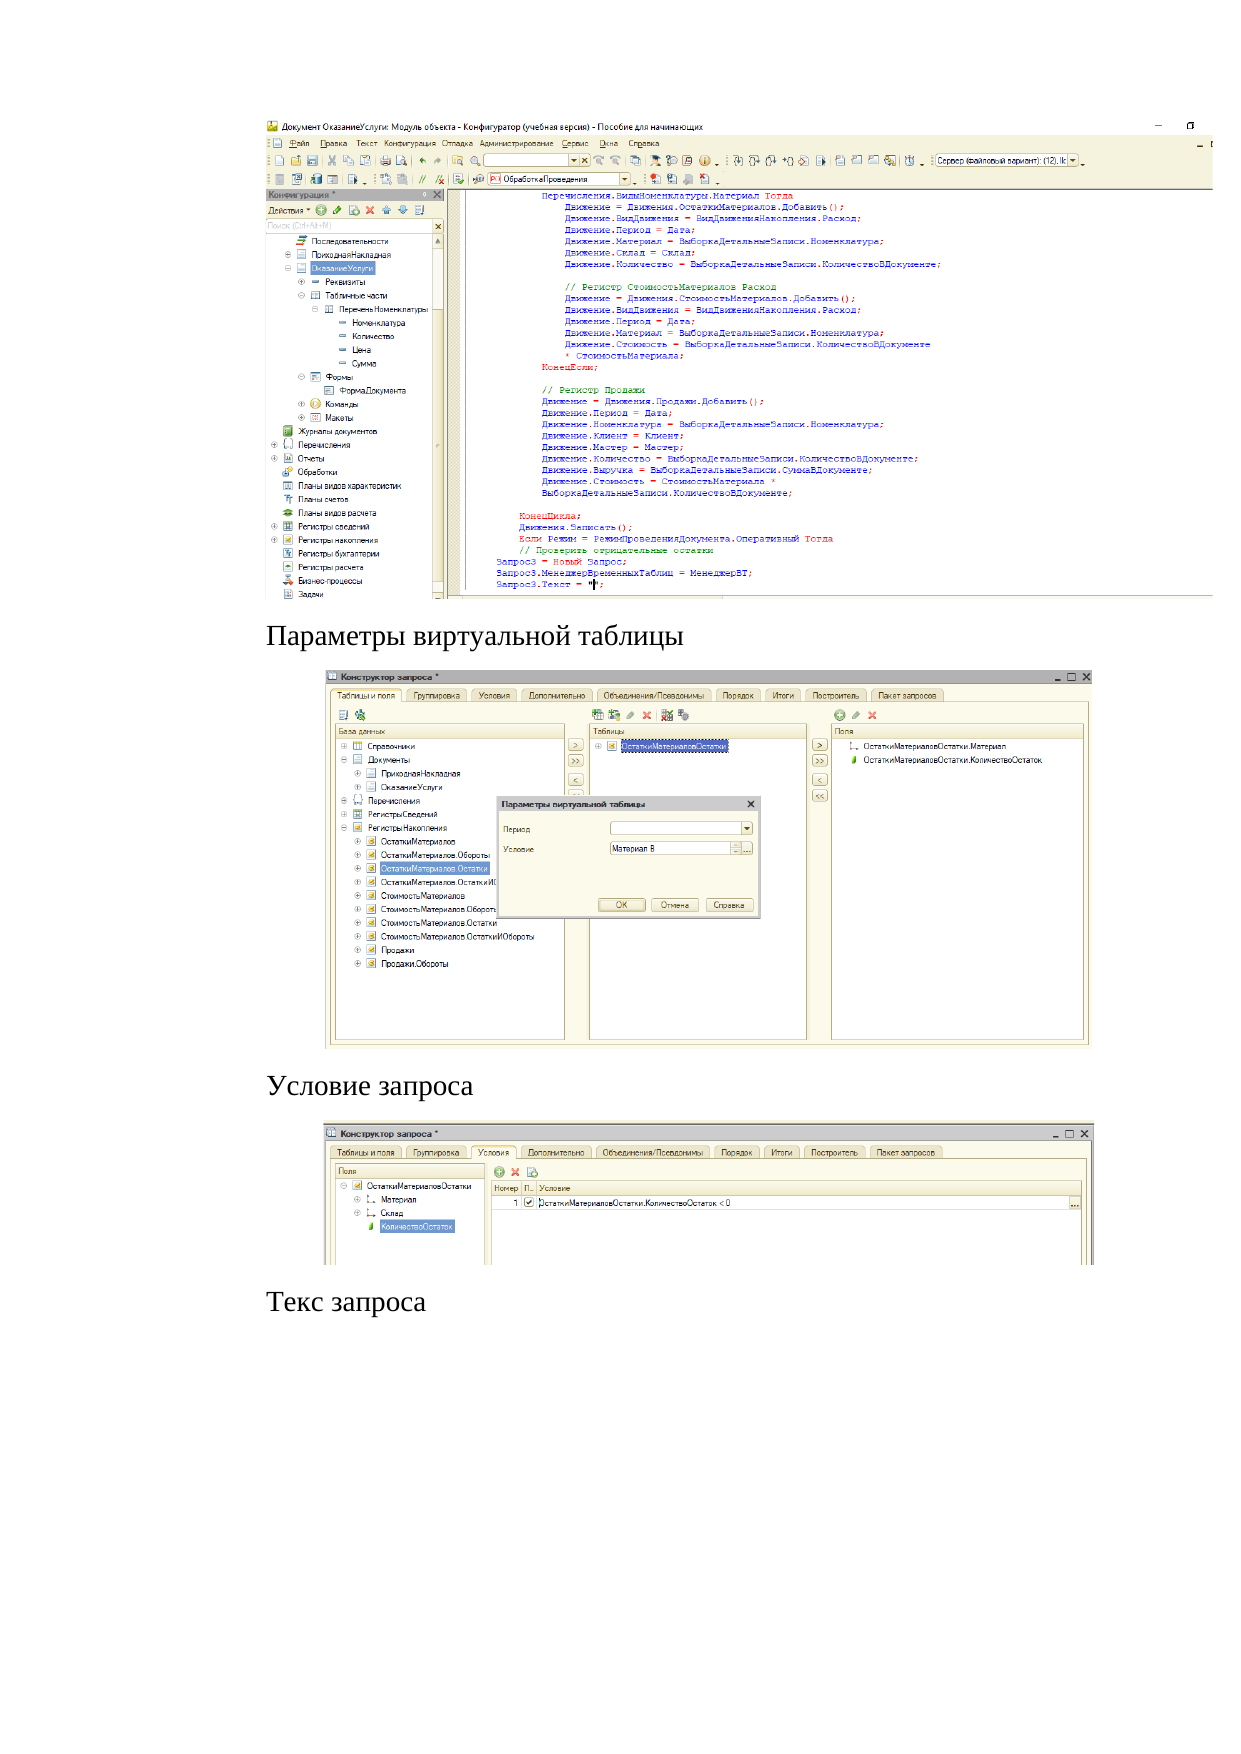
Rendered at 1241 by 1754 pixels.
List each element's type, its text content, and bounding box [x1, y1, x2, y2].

text Параметры виртуальной таблицы [177, 618, 1152, 651]
picture [325, 670, 1092, 1049]
text Текс запроса [177, 1284, 1152, 1317]
picture [265, 118, 1213, 599]
text Условие запроса [177, 1068, 1152, 1101]
picture [323, 1120, 1095, 1265]
